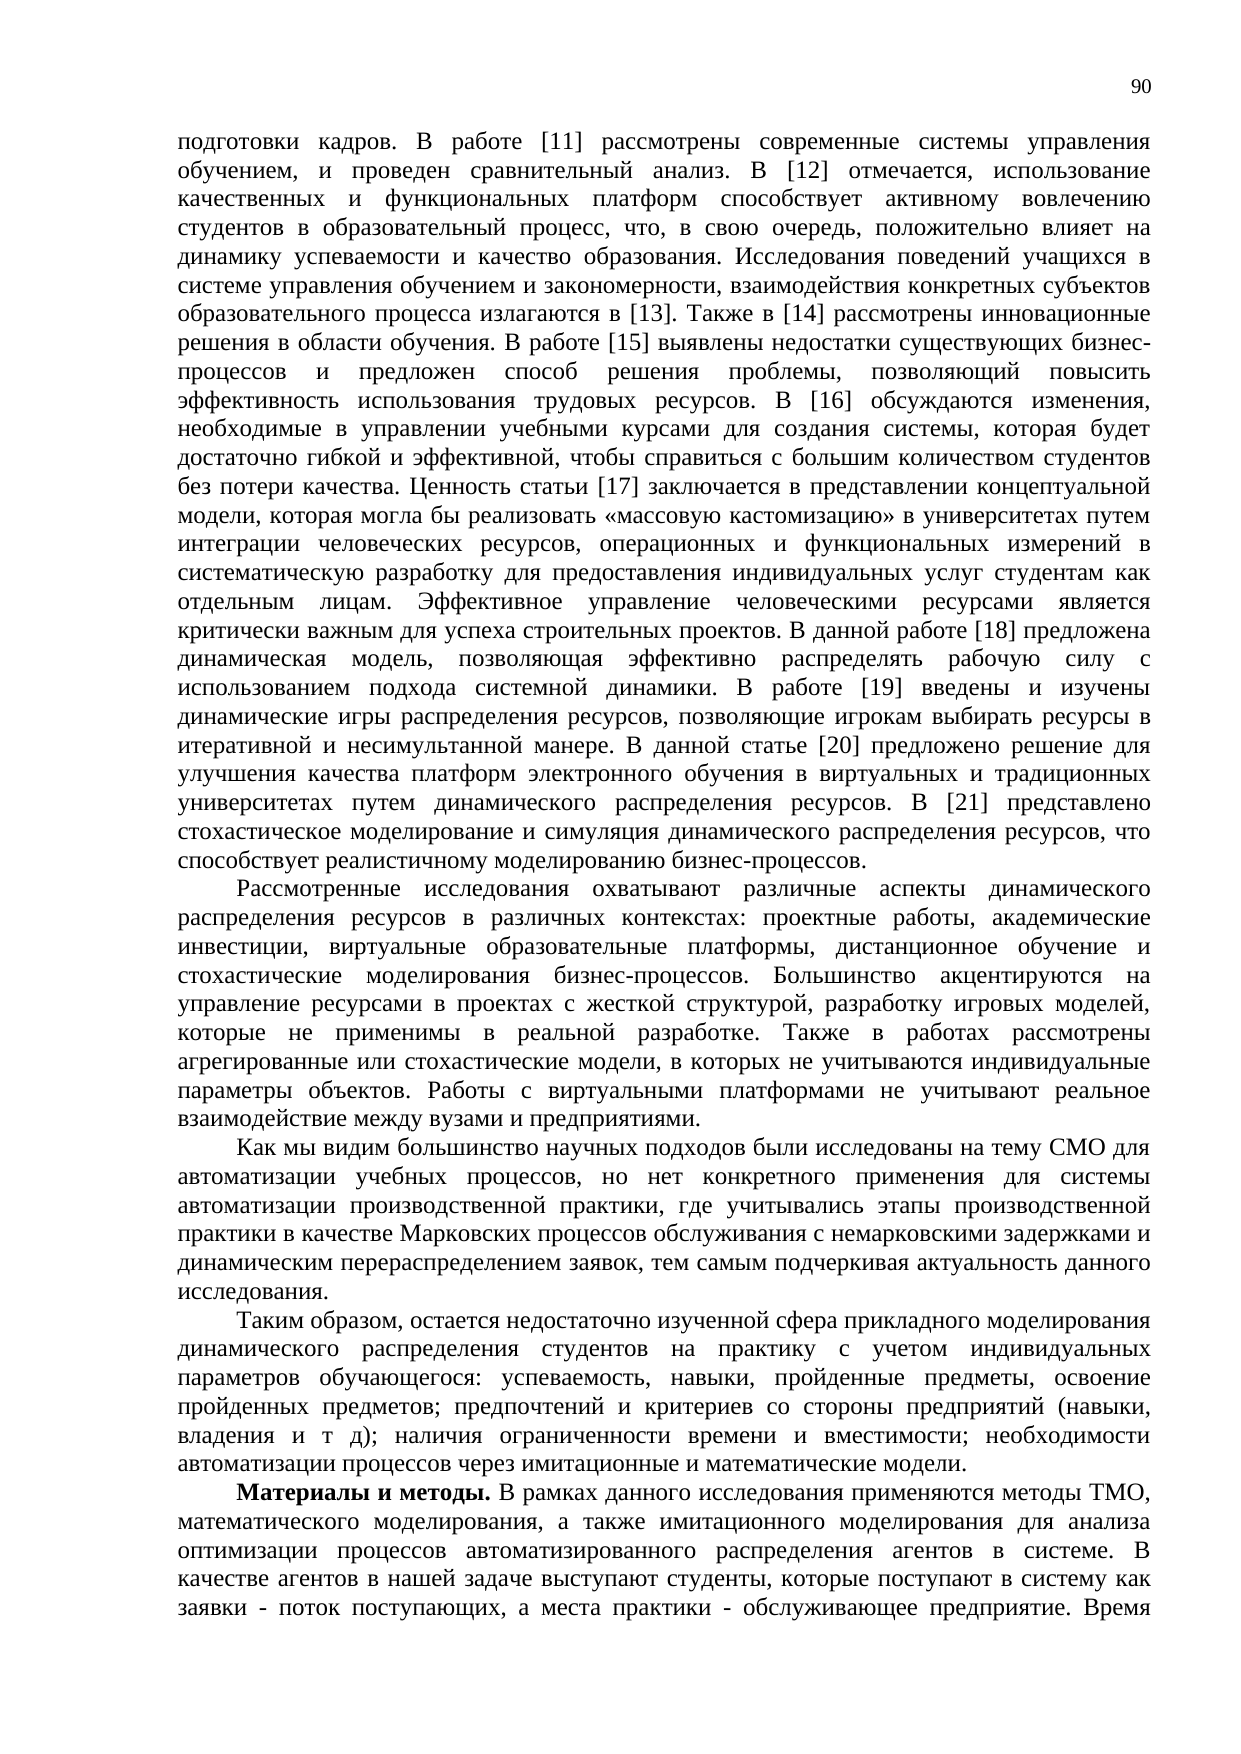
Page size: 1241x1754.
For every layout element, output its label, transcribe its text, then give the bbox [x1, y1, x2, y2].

text Как мы видим большинство научных подходов были исследованы на тему СМО для автоматизации учебных процессов, но нет конкретного применения для системы автоматизации производственной практики, где учитывались этапы производственной практики в качестве Марковских процессов обслуживания с немарковскими задержками и динамическим перераспределением заявок, тем самым подчеркивая актуальность данного исследования. [177, 1132, 1152, 1305]
text Рассмотренные исследования охватывают различные аспекты динамического распределения ресурсов в различных контекстах: проектные работы, академические инвестиции, виртуальные образовательные платформы, дистанционное обучение и стохастические моделирования бизнес-процессов. Большинство акцентируются на управление ресурсами в проектах с жесткой структурой, разработку игровых моделей, которые не применимы в реальной разработке. Также в работах рассмотрены агрегированные или стохастические модели, в которых не учитываются индивидуальные параметры объектов. Работы с виртуальными платформами не учитывают реальное взаимодействие между вузами и предприятиями. [177, 873, 1152, 1132]
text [177, 1477, 1152, 1621]
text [177, 126, 1152, 873]
text Таким образом, остается недостаточно изученной сфера прикладного моделирования динамического распределения студентов на практику с учетом индивидуальных параметров обучающегося: успеваемость, навыки, пройденные предметы, освоение пройденных предметов; предпочтений и критериев со стороны предприятий (навыки, владения и т д); наличия ограниченности времени и вместимости; необходимости автоматизации процессов через имитационные и математические модели. [177, 1305, 1152, 1477]
